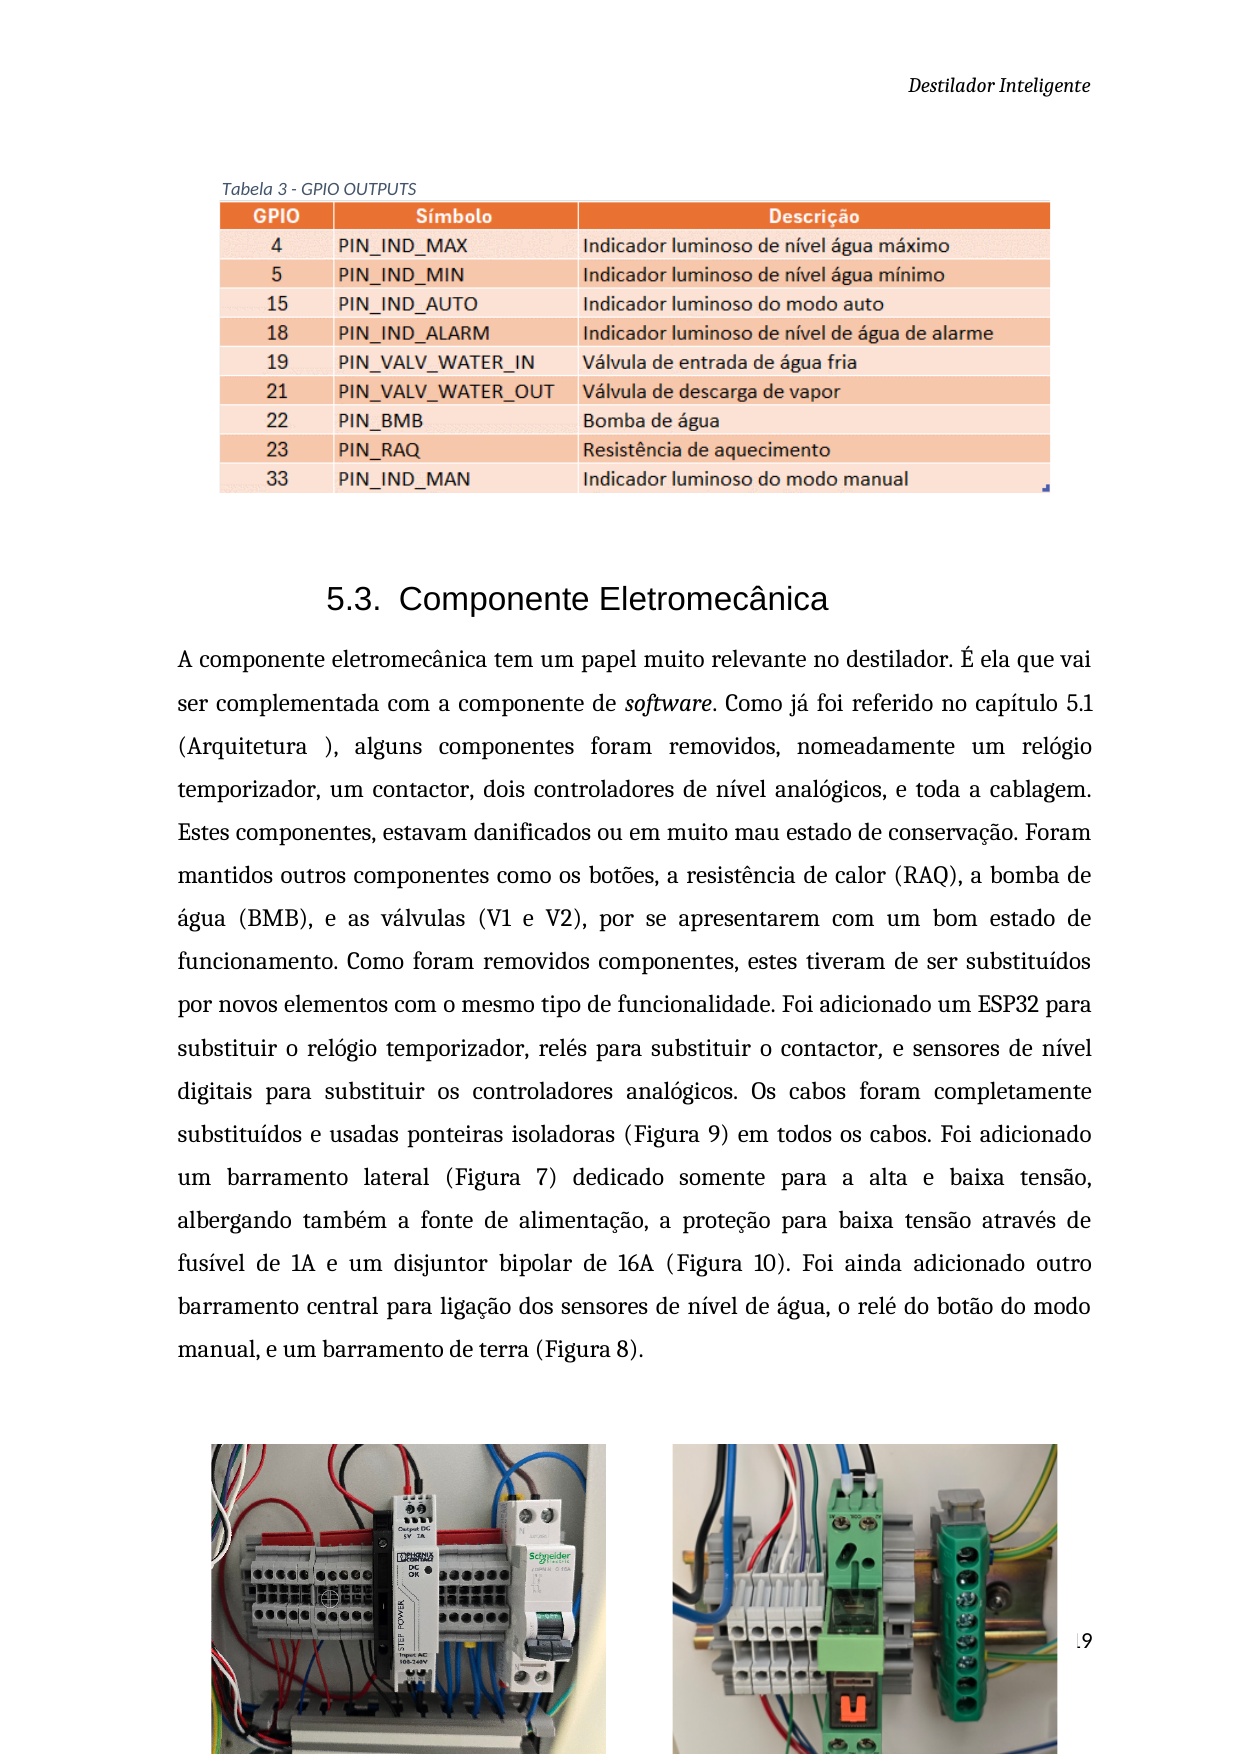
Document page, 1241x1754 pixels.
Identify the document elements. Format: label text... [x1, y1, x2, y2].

subtitle Componente Eletromecânica [326, 579, 1092, 618]
picture [672, 1444, 1058, 1754]
text Tabela 3 - GPIO OUTPUTS [177, 177, 1092, 200]
text A componente eletromecânica tem um papel muito relevante no destilador. É ela que vai ser complementada com a componente de software. Como já foi referido no capítulo 6.1 (Arquitetura ), alguns componentes foram removidos, nomeadamente um relógio temporizador, um contactor, dois controladores de nível analógicos, e toda a cablagem. Estes componentes, estavam danificados ou em muito mau estado de conservação. Foram mantidos outros componentes como os botões, a resistência de calor (RAQ), a bomba de água (BMB), e as válvulas (V1 e V2), por se apresentarem com um bom estado de funcionamento. Como foram removidos componentes, estes tiveram de ser substituídos por novos elementos com o mesmo tipo de funcionalidade. Foi adicionado um ESP32 para substituir o relógio temporizador, relés para substituir o contactor, e sensores de nível digitais para substituir os controladores analógicos. Os cabos foram completamente substituídos e usadas ponteiras isoladoras (Figura 8) em todos os cabos. Foi adicionado um barramento lateral (Figura 10) dedicado somente para a alta e baixa tensão, albergando também a fonte de alimentação, a proteção para baixa tensão através de fusível de 1A e um disjuntor bipolar de 16A (Figura 7). Foi ainda adicionado outro barramento central para ligação dos sensores de nível de água, o relé do botão do modo manual, e um barramento de terra (Figura 9). [177, 645, 1092, 1364]
picture [219, 200, 1051, 493]
picture [211, 1444, 606, 1754]
